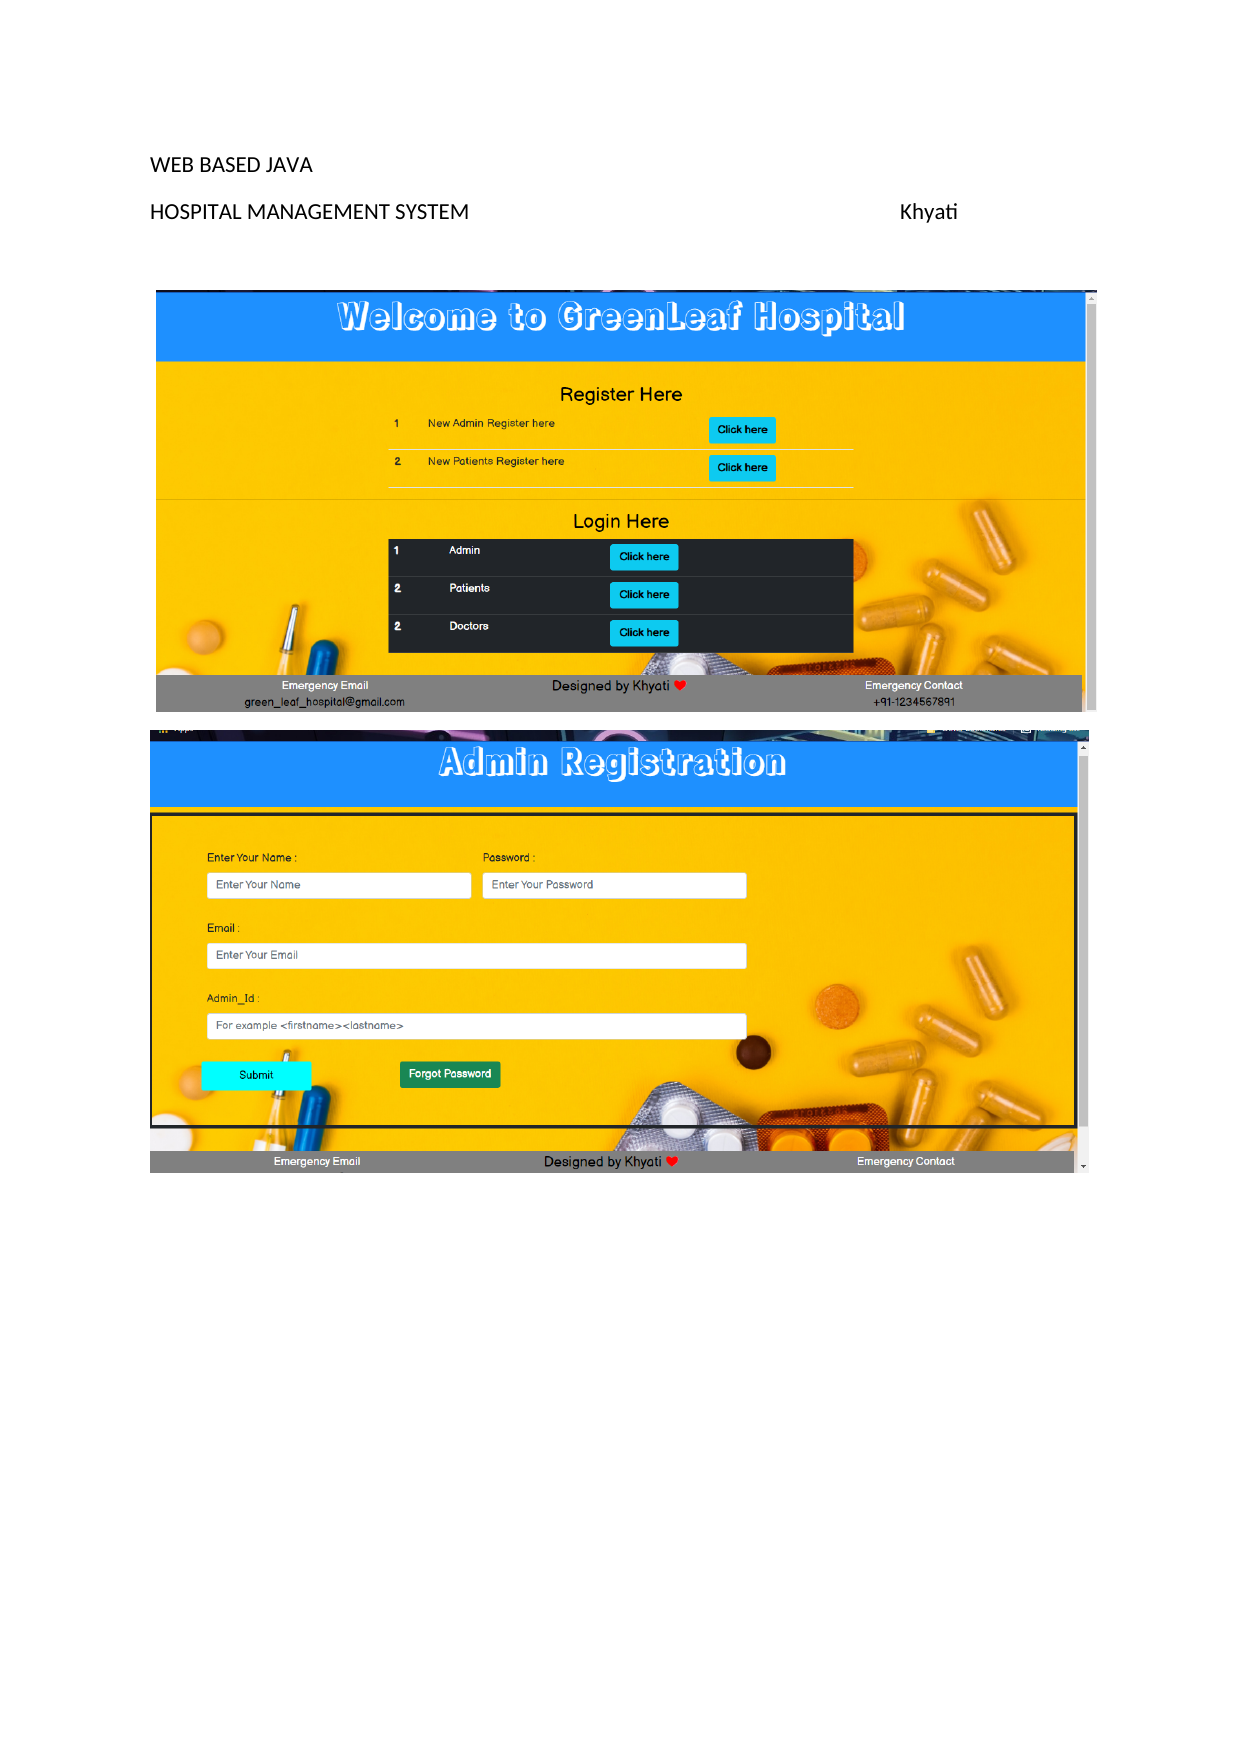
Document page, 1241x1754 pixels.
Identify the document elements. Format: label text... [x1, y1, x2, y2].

text WEB BASED JAVA [150, 150, 1090, 178]
text HOSPITAL MANAGEMENT SYSTEM Khyati [150, 197, 1090, 225]
picture [156, 290, 1097, 712]
picture [150, 730, 1089, 1173]
